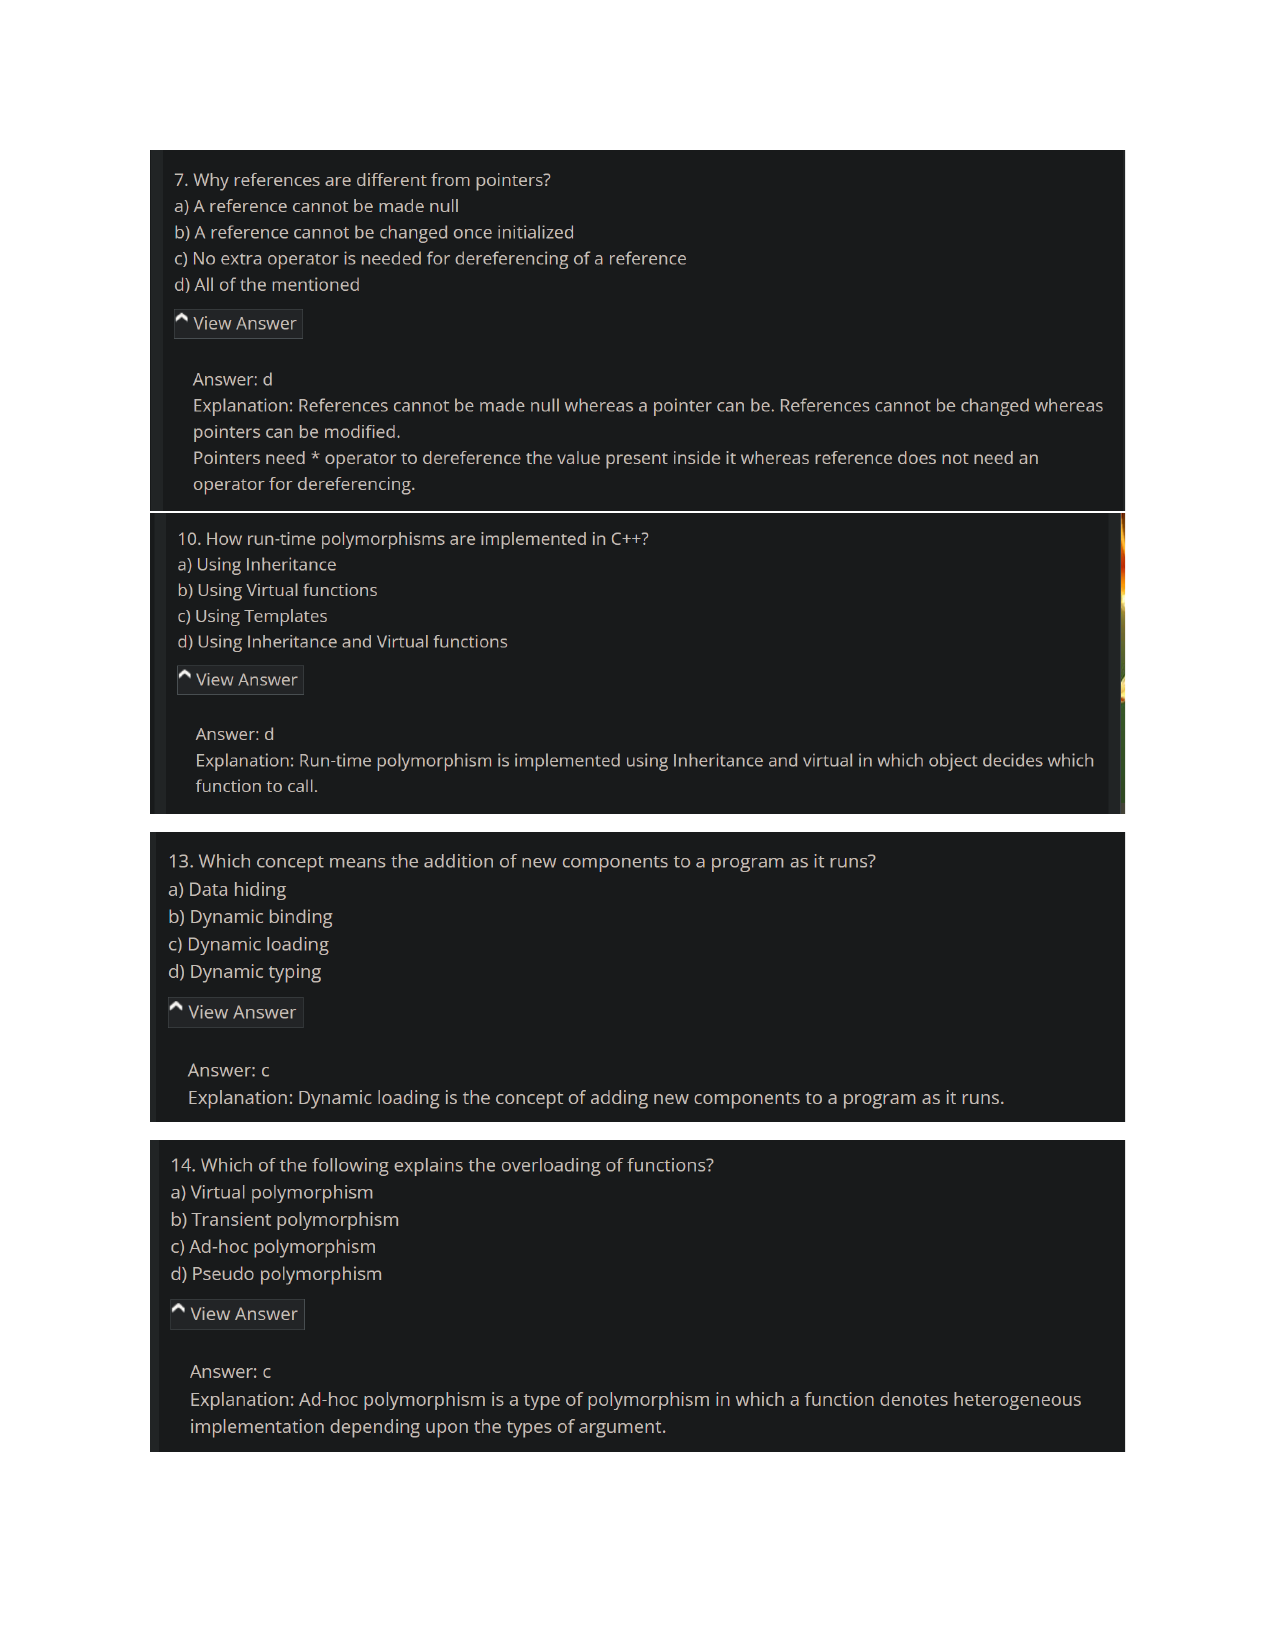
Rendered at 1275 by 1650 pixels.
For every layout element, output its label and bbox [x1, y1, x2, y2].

picture [150, 832, 1125, 1122]
picture [150, 1140, 1125, 1452]
picture [150, 513, 1125, 814]
picture [150, 150, 1125, 511]
